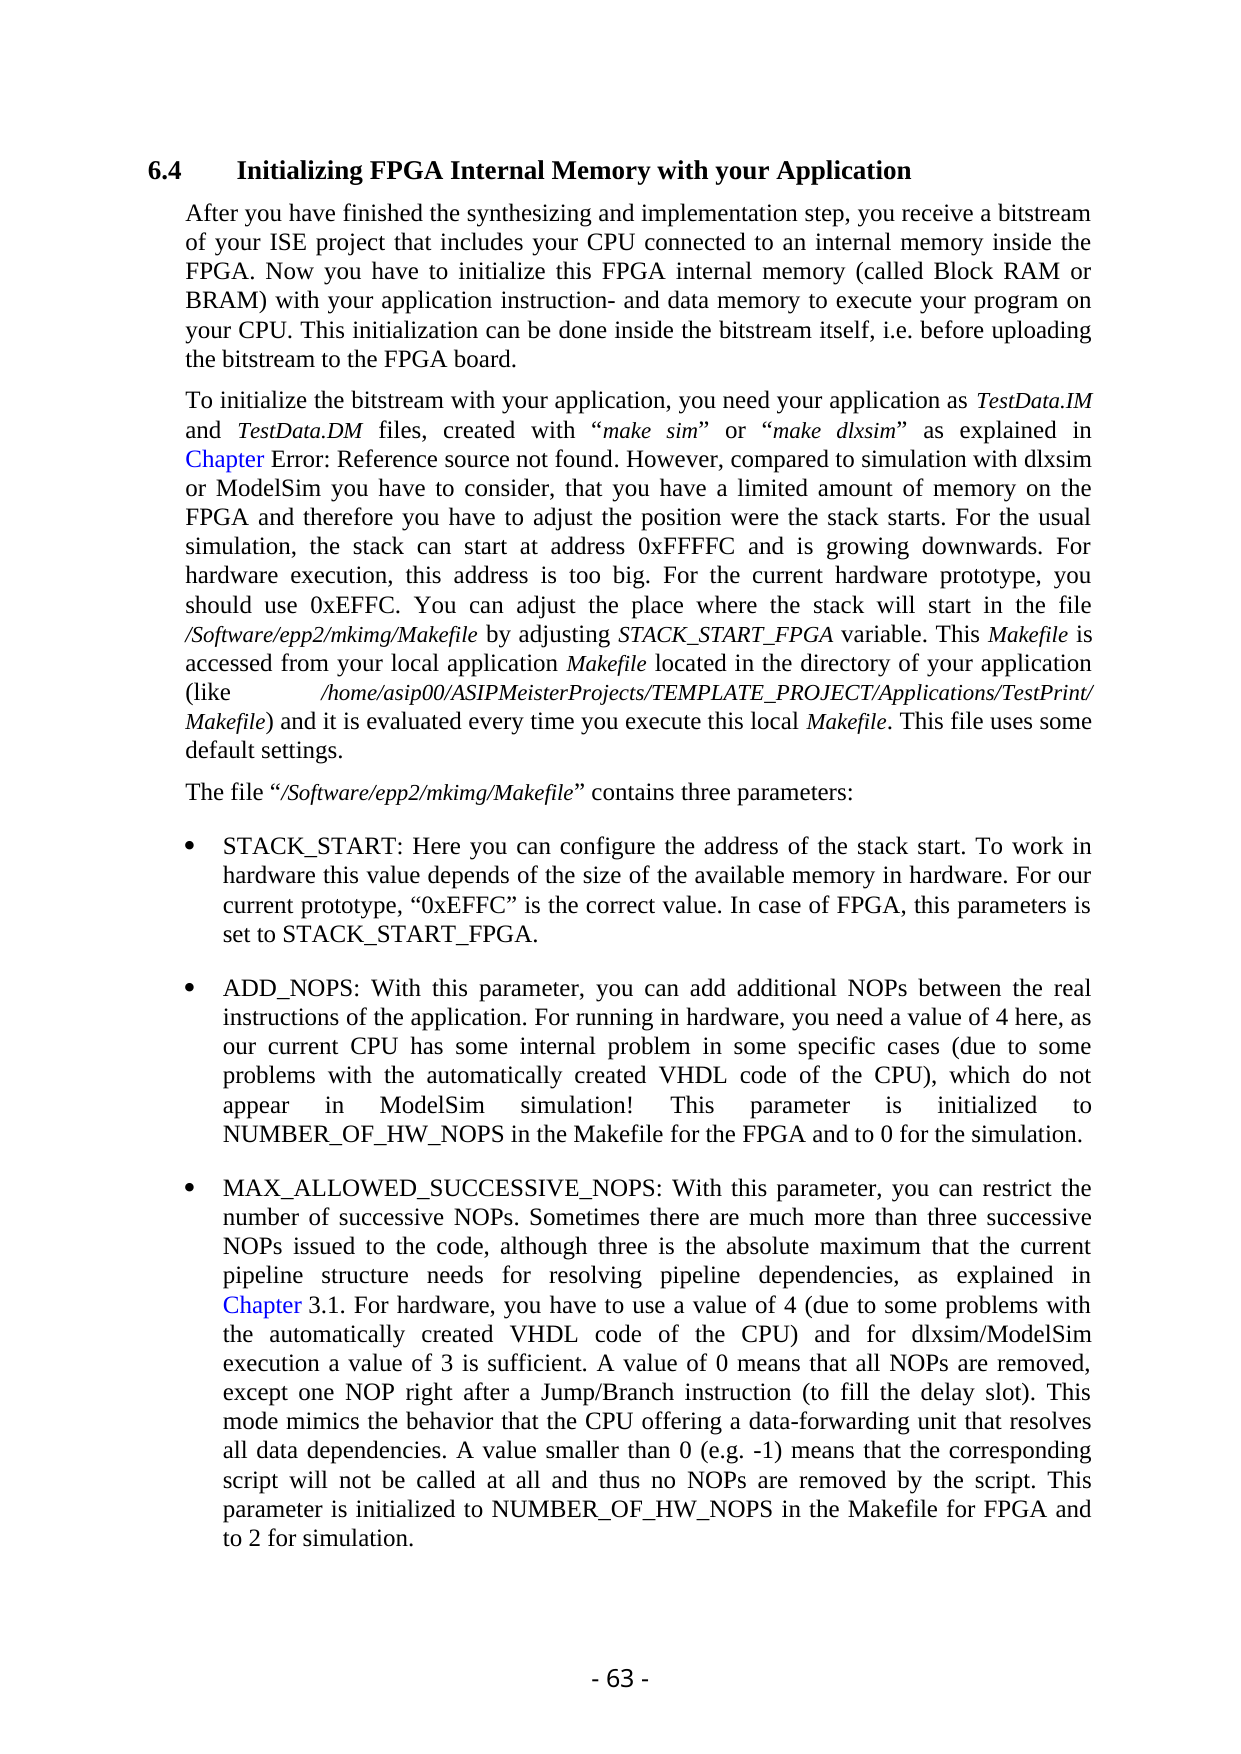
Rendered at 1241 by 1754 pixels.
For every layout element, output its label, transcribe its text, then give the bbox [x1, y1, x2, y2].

list MAX_ALLOWED_SUCCESSIVE_NOPS: With this parameter, you can restrict the number of successive NOPs. Sometimes there are much more than three successive NOPs issued to the code, although three is the absolute maximum that the current pipeline structure needs for resolving pipeline dependencies, as explained in Chapter ‎3.1. For hardware, you have to use a value of 4 (due to some problems with the automatically created VHDL code of the CPU) and for dlxsim/ModelSim execution a value of 3 is sufficient. A value of 0 means that all NOPs are removed, except one NOP right after a Jump/Branch instruction (to fill the delay slot). This mode mimics the behavior that the CPU offering a data-forwarding unit that resolves all data dependencies. A value smaller than 0 (e.g. -1) means that the corresponding script will not be called at all and thus no NOPs are removed by the script. This parameter is initialized to NUMBER_OF_HW_NOPS in the Makefile for FPGA and to 2 for simulation. [185, 1173, 1092, 1552]
text The file “/Software/epp2/mkimg/Makefile” contains three parameters: [185, 777, 1092, 806]
subtitle Initializing FPGA Internal Memory with your Application [148, 148, 1092, 185]
list ADD_NOPS: With this parameter, you can add additional NOPs between the real instructions of the application. For running in hardware, you need a value of 4 here, as our current CPU has some internal problem in some specific cases (due to some problems with the automatically created VHDL code of the CPU), which do not appear in ModelSim simulation! This parameter is initialized to NUMBER_OF_HW_NOPS in the Makefile for the FPGA and to 0 for the simulation. [185, 973, 1092, 1148]
list STACK_START: Here you can configure the address of the stack start. To work in hardware this value depends of the size of the available memory in hardware. For our current prototype, “0xEFFC” is the correct value. In case of FPGA, this parameters is set to STACK_START_FPGA. [185, 831, 1092, 948]
text After you have finished the synthesizing and implementation step, you receive a bitstream of your ISE project that includes your CPU connected to an internal memory inside the FPGA. Now you have to initialize this FPGA internal memory (called Block RAM or BRAM) with your application instruction- and data memory to execute your program on your CPU. This initialization can be done inside the bitstream itself, i.e. before uploading the bitstream to the FPGA board. [185, 198, 1092, 373]
